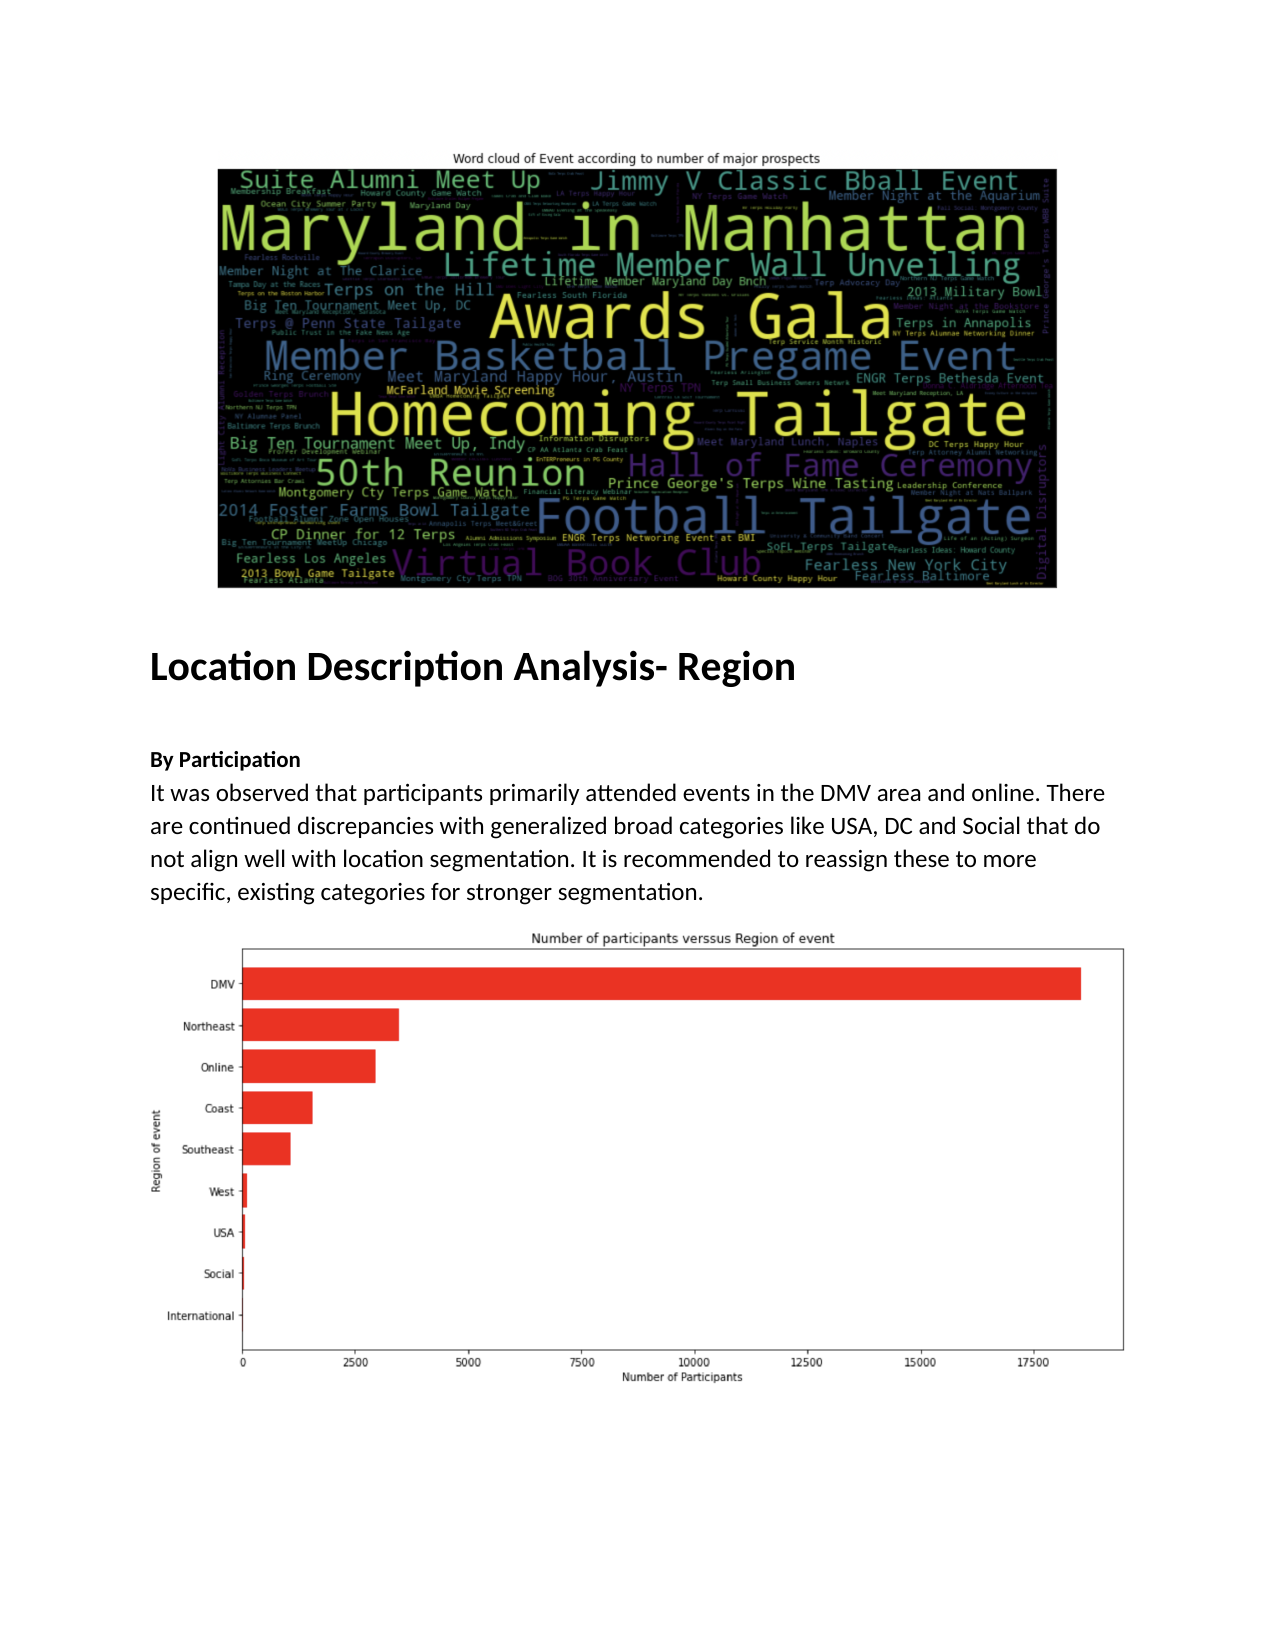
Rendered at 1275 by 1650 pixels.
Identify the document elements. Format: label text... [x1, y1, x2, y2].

picture [150, 925, 1125, 1386]
text It was observed that participants primarily attended events in the DMV area and online. There are continued discrepancies with generalized broad categories like USA, DC and Social that do not align well with location segmentation. It is recommended to reassign these to more specific, existing categories for stronger segmentation. [150, 777, 1125, 906]
subtitle By Participation [150, 745, 1125, 773]
picture [217, 150, 1058, 589]
title Location Description Analysis- Region [150, 640, 1125, 691]
